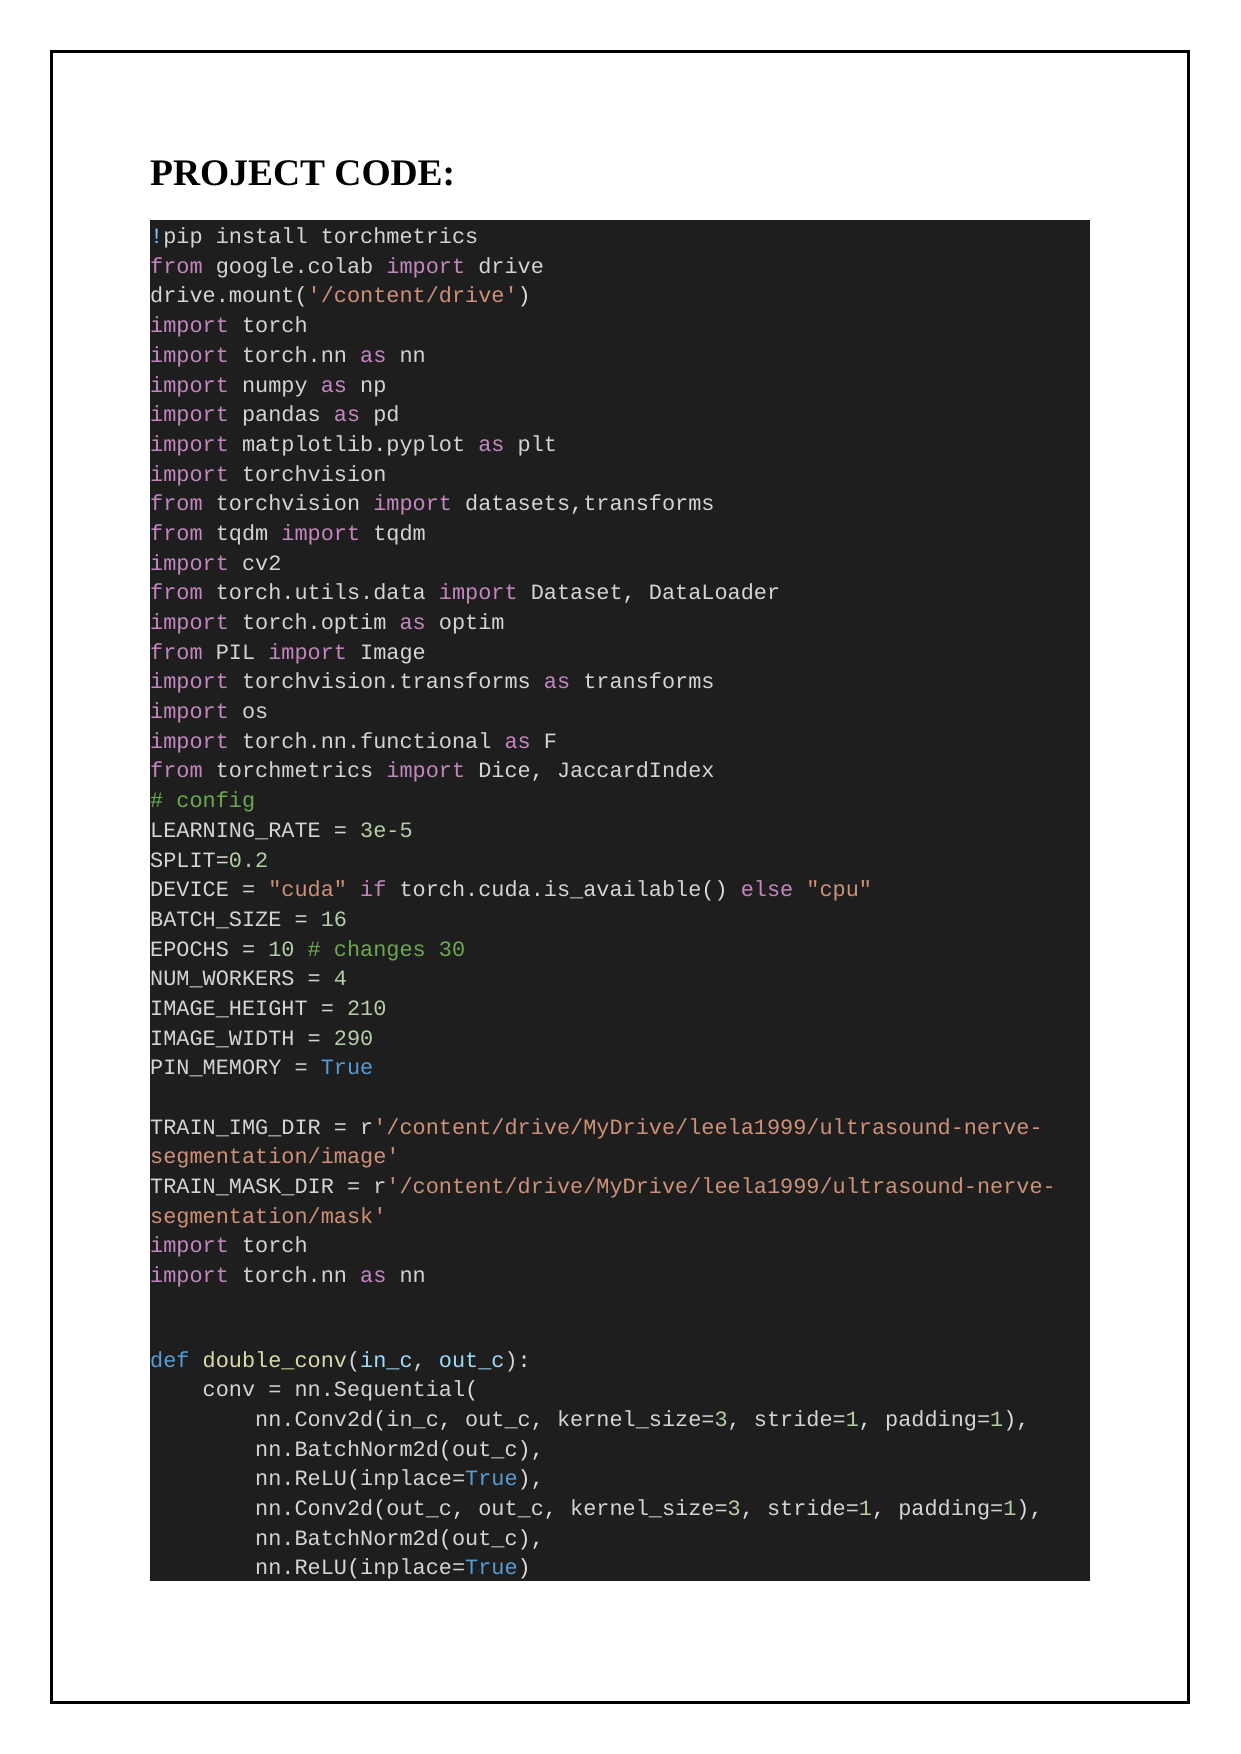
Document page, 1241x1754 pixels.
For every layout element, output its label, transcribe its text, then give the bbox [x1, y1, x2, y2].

text import matplotlib.pyplot as plt [150, 428, 1090, 458]
text PROJECT CODE: [150, 150, 1090, 193]
text SPLIT=0.2 [150, 844, 1090, 873]
text DEVICE = "cuda" if torch.cuda.is_available() else "cpu" [150, 873, 1090, 903]
text EPOCHS = 10 # changes 30 [150, 933, 1090, 963]
text import torch.nn as nn [150, 339, 1090, 369]
text import torch.optim as optim [150, 606, 1090, 636]
text IMAGE_HEIGHT = 210 [150, 992, 1090, 1022]
text import torch [150, 309, 1090, 339]
text import torchvision [150, 458, 1090, 488]
text import os [150, 695, 1090, 725]
text IMAGE_WIDTH = 290 [150, 1022, 1090, 1052]
text from tqdm import tqdm [150, 517, 1090, 547]
text BATCH_SIZE = 16 [150, 903, 1090, 933]
text conv = nn.Sequential( [150, 1373, 1090, 1403]
text TRAIN_IMG_DIR = r'/content/drive/MyDrive/leela1999/ultrasound-nerve-segmentation/image' [150, 1111, 1090, 1170]
text import torch.nn as nn [150, 1259, 1090, 1289]
text import cv2 [150, 547, 1090, 577]
text from torchvision import datasets,transforms [150, 488, 1090, 517]
text nn.BatchNorm2d(out_c), [150, 1433, 1090, 1463]
text def double_conv(in_c, out_c): [150, 1344, 1090, 1373]
text # config [150, 784, 1090, 814]
text nn.Conv2d(out_c, out_c, kernel_size=3, stride=1, padding=1), [150, 1492, 1090, 1522]
text import torch.nn.functional as F [150, 725, 1090, 755]
text nn.ReLU(inplace=True) [150, 1552, 1090, 1581]
text TRAIN_MASK_DIR = r'/content/drive/MyDrive/leela1999/ultrasound-nerve-segmentation/mask' [150, 1170, 1090, 1230]
text NUM_WORKERS = 4 [150, 963, 1090, 992]
text import torchvision.transforms as transforms [150, 666, 1090, 695]
text nn.Conv2d(in_c, out_c, kernel_size=3, stride=1, padding=1), [150, 1403, 1090, 1433]
text from torchmetrics import Dice, JaccardIndex [150, 755, 1090, 784]
text PIN_MEMORY = True [150, 1052, 1090, 1081]
text from PIL import Image [150, 636, 1090, 666]
text from google.colab import drive [150, 250, 1090, 280]
text import pandas as pd [150, 398, 1090, 428]
text !pip install torchmetrics [150, 220, 1090, 250]
text import torch [150, 1230, 1090, 1259]
text nn.BatchNorm2d(out_c), [150, 1522, 1090, 1552]
text import numpy as np [150, 369, 1090, 398]
text nn.ReLU(inplace=True), [150, 1463, 1090, 1492]
text drive.mount('/content/drive') [150, 280, 1090, 309]
text LEARNING_RATE = 3e-5 [150, 814, 1090, 844]
text from torch.utils.data import Dataset, DataLoader [150, 577, 1090, 606]
